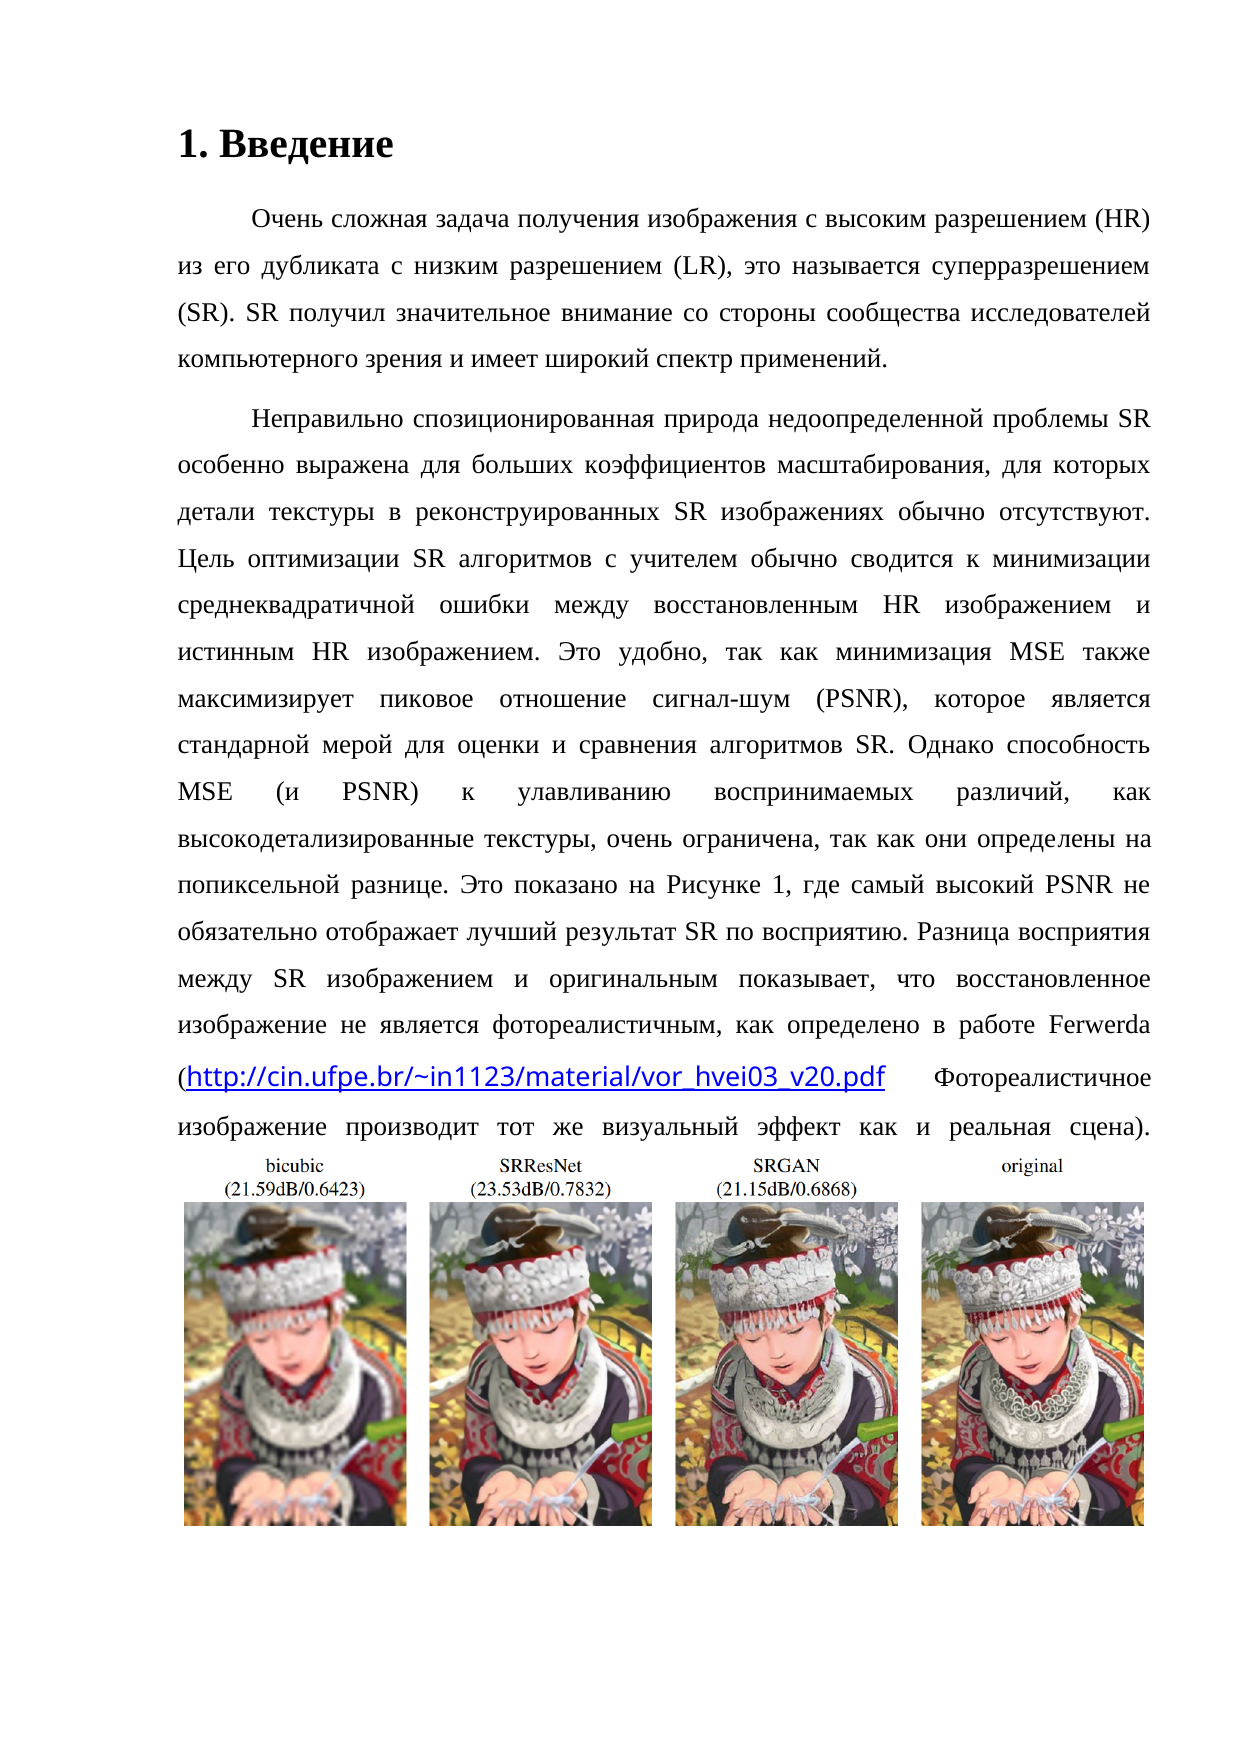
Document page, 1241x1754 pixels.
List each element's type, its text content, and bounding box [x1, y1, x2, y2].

picture [177, 1155, 1152, 1541]
text Очень сложная задача получения изображения с высоким разрешением (HR) из его дубликата с низким разрешением (LR), это называется суперразрешением (SR). SR получил значительное внимание со стороны сообщества исследователей компьютерного зрения и имеет широкий спектр применений. [177, 202, 1152, 374]
text Неправильно спозиционированная природа недоопределенной проблемы SR особенно выражена для больших коэффициентов масштабирования, для которых детали текстуры в реконструированных SR изображениях обычно отсутствуют. Цель оптимизации SR алгоритмов с учителем обычно сводится к минимизации среднеквадратичной ошибки между восстановленным HR изображением и истинным HR изображением. Это удобно, так как минимизация MSE также максимизирует пиковое отношение сигнал-шум (PSNR), которое является стандарной мерой для оценки и сравнения алгоритмов SR. Однако способность MSE (и PSNR) к улавливанию воспринимаемых различий, как высокодетализированные текстуры, очень ограничена, так как они определены на попиксельной разнице. Это показано на Рисунке 1, где самый высокий PSNR не обязательно отображает лучший результат SR по восприятию. Разница восприятия между SR изображением и оригинальным показывает, что восстановленное изображение не является фотореалистичным, как определено в работе Ferwerda (http://cin.ufpe.br/~in1123/material/vor_hvei03_v20.pdf Фотореалистичное изображение производит тот же визуальный эффект как и реальная сцена). [177, 402, 1152, 1155]
subtitle 1. Введение [177, 118, 1152, 166]
